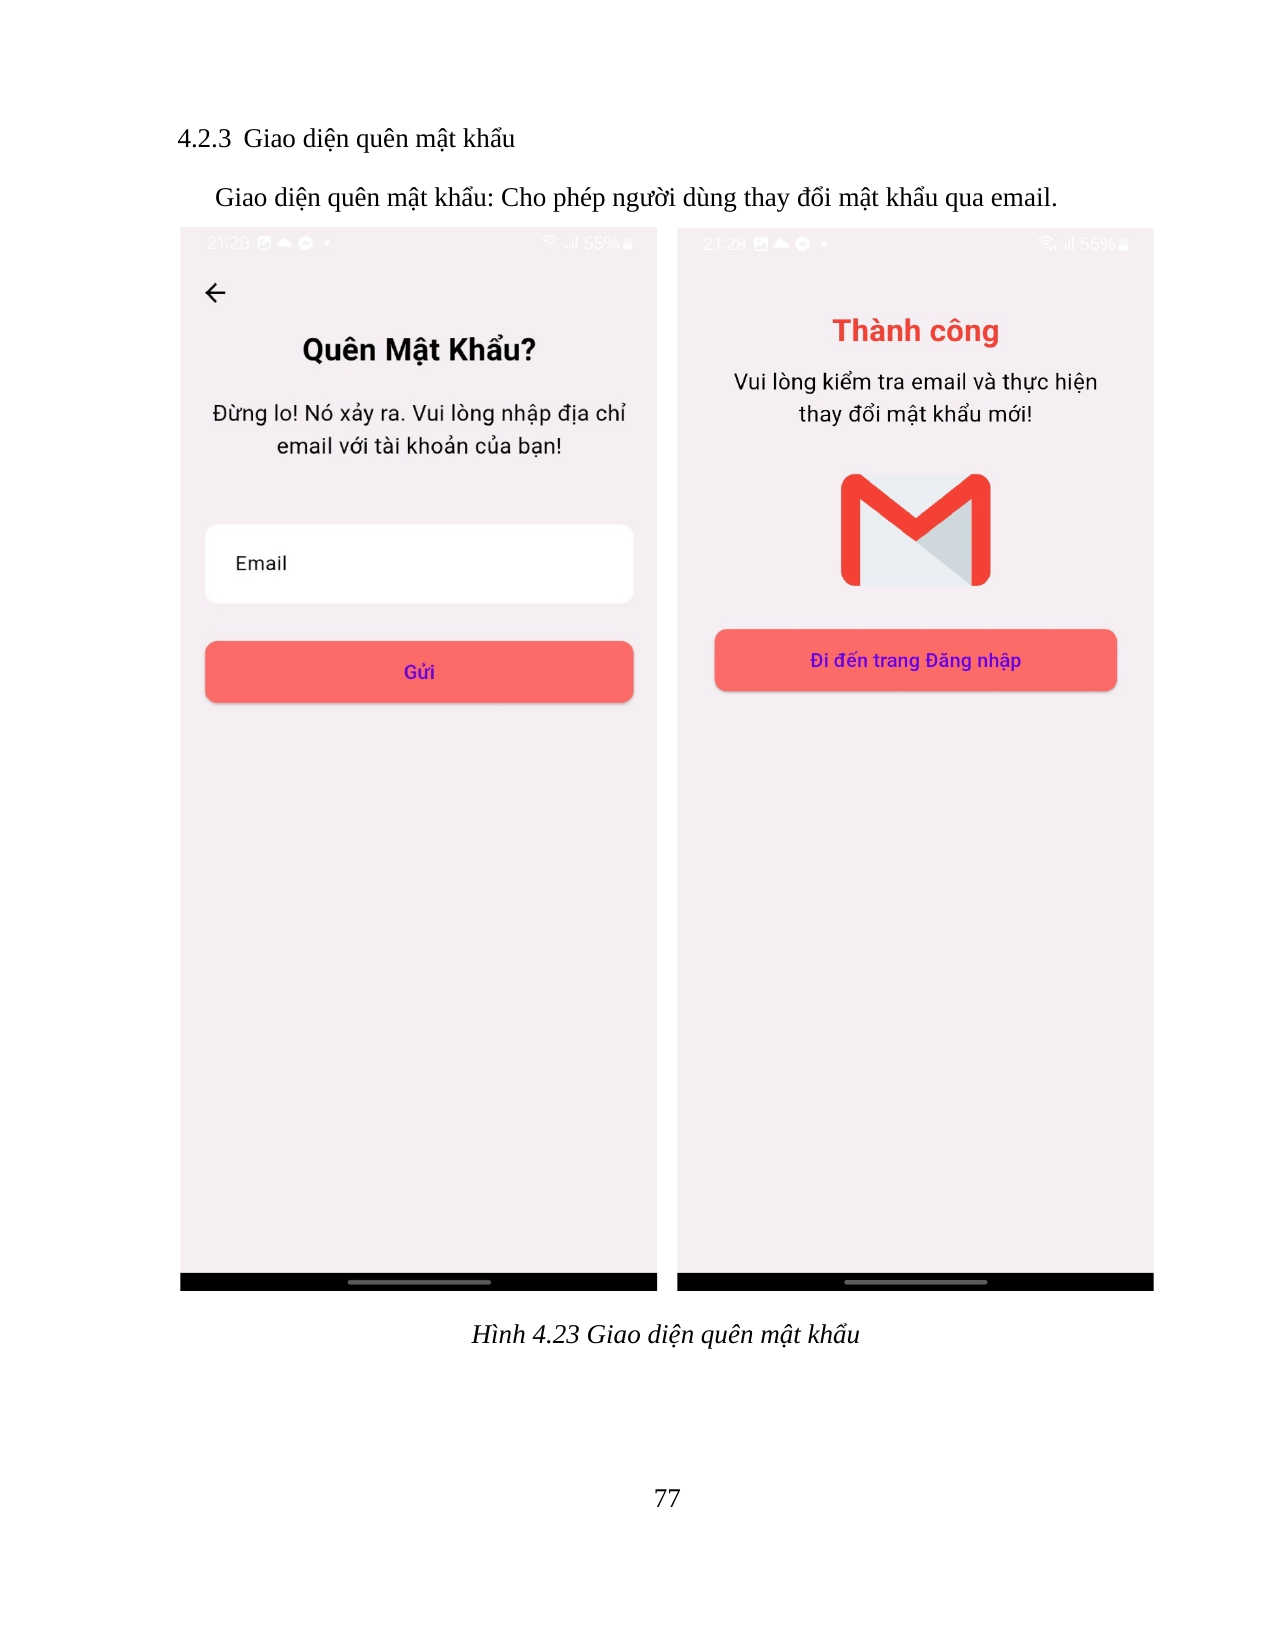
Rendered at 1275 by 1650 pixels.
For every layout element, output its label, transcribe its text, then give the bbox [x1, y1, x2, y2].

picture [180, 227, 658, 1291]
picture [677, 228, 1154, 1291]
subtitle Giao diện quên mật khẩu [177, 122, 1157, 153]
text Giao diện quên mật khẩu: Cho phép người dùng thay đổi mật khẩu qua email. [177, 181, 1157, 212]
